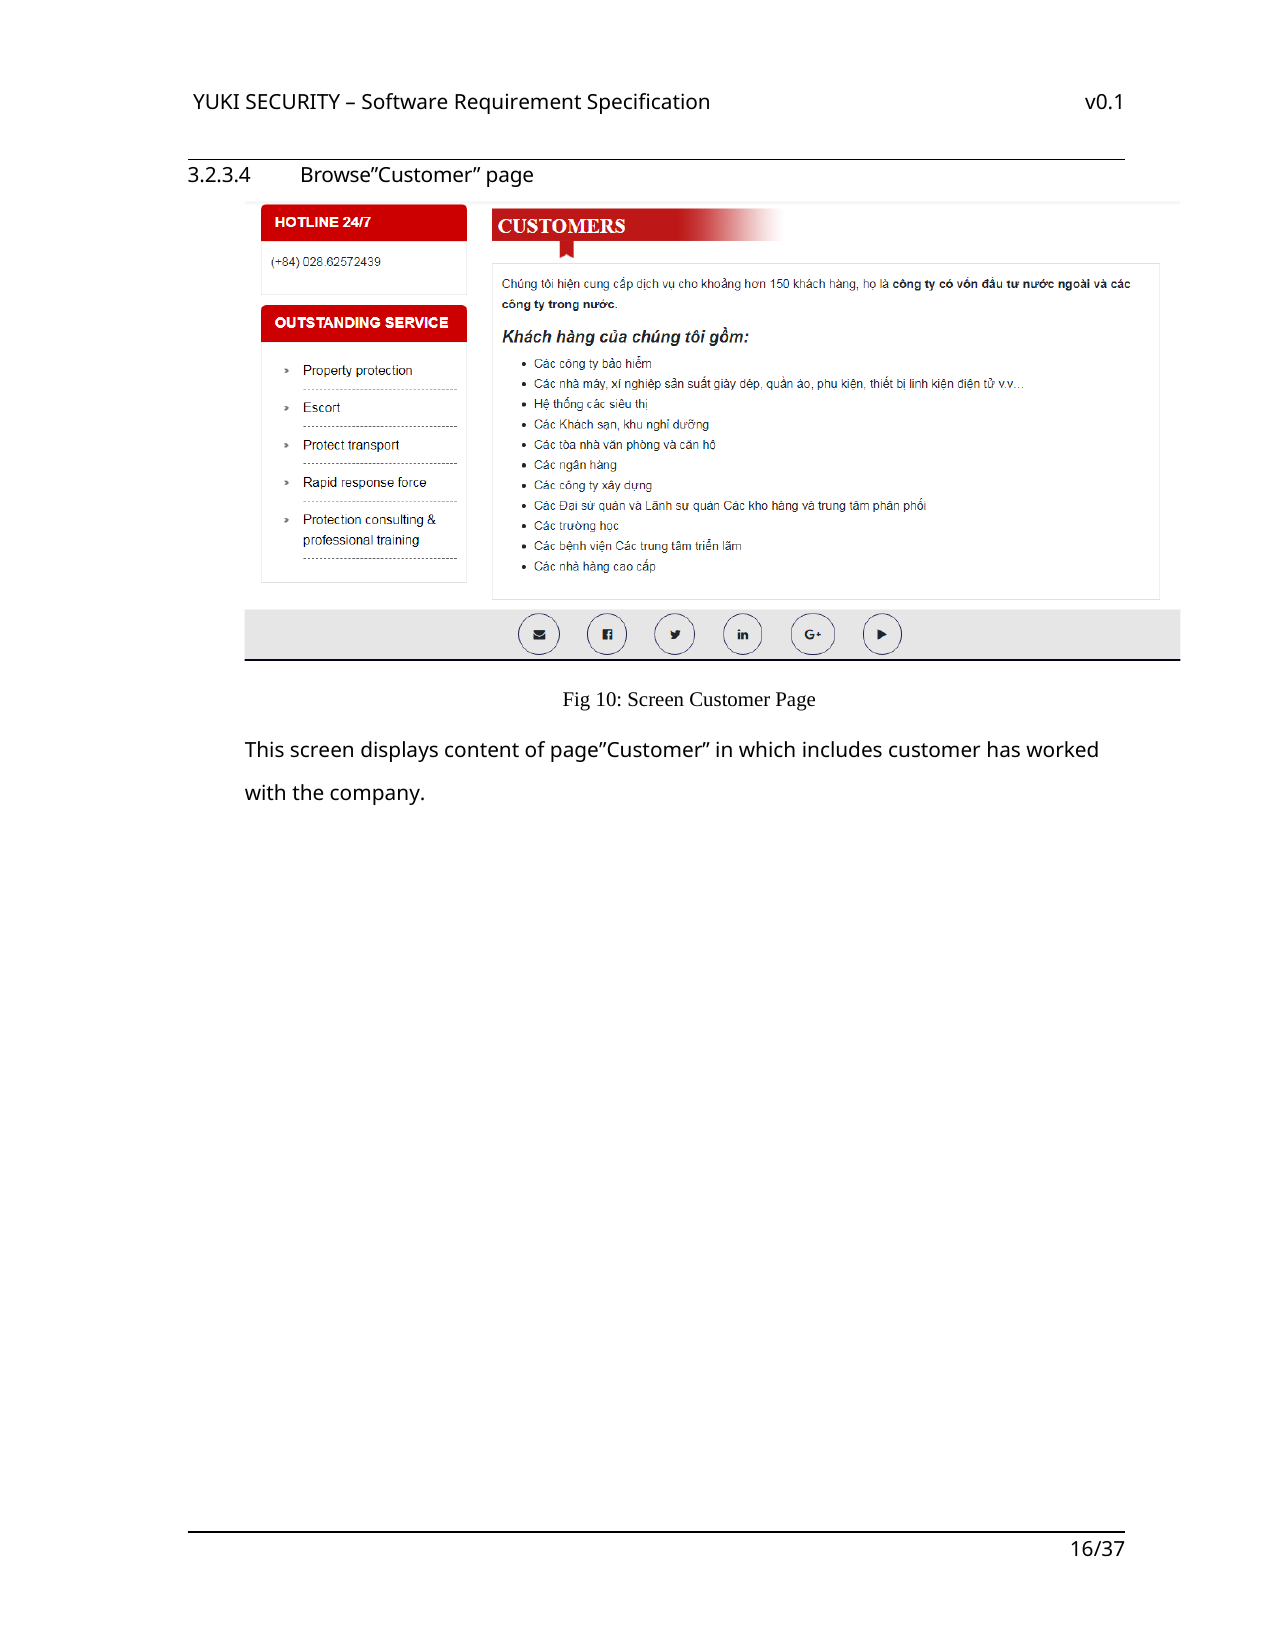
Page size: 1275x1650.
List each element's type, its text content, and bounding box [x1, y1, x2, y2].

text Fig 10: Screen Customer Page [544, 687, 1125, 711]
subtitle Browse”Customer” page [187, 160, 1125, 188]
picture [244, 201, 1181, 661]
text This screen displays content of page”Customer” in which includes customer has worked with the company. [244, 736, 1125, 807]
